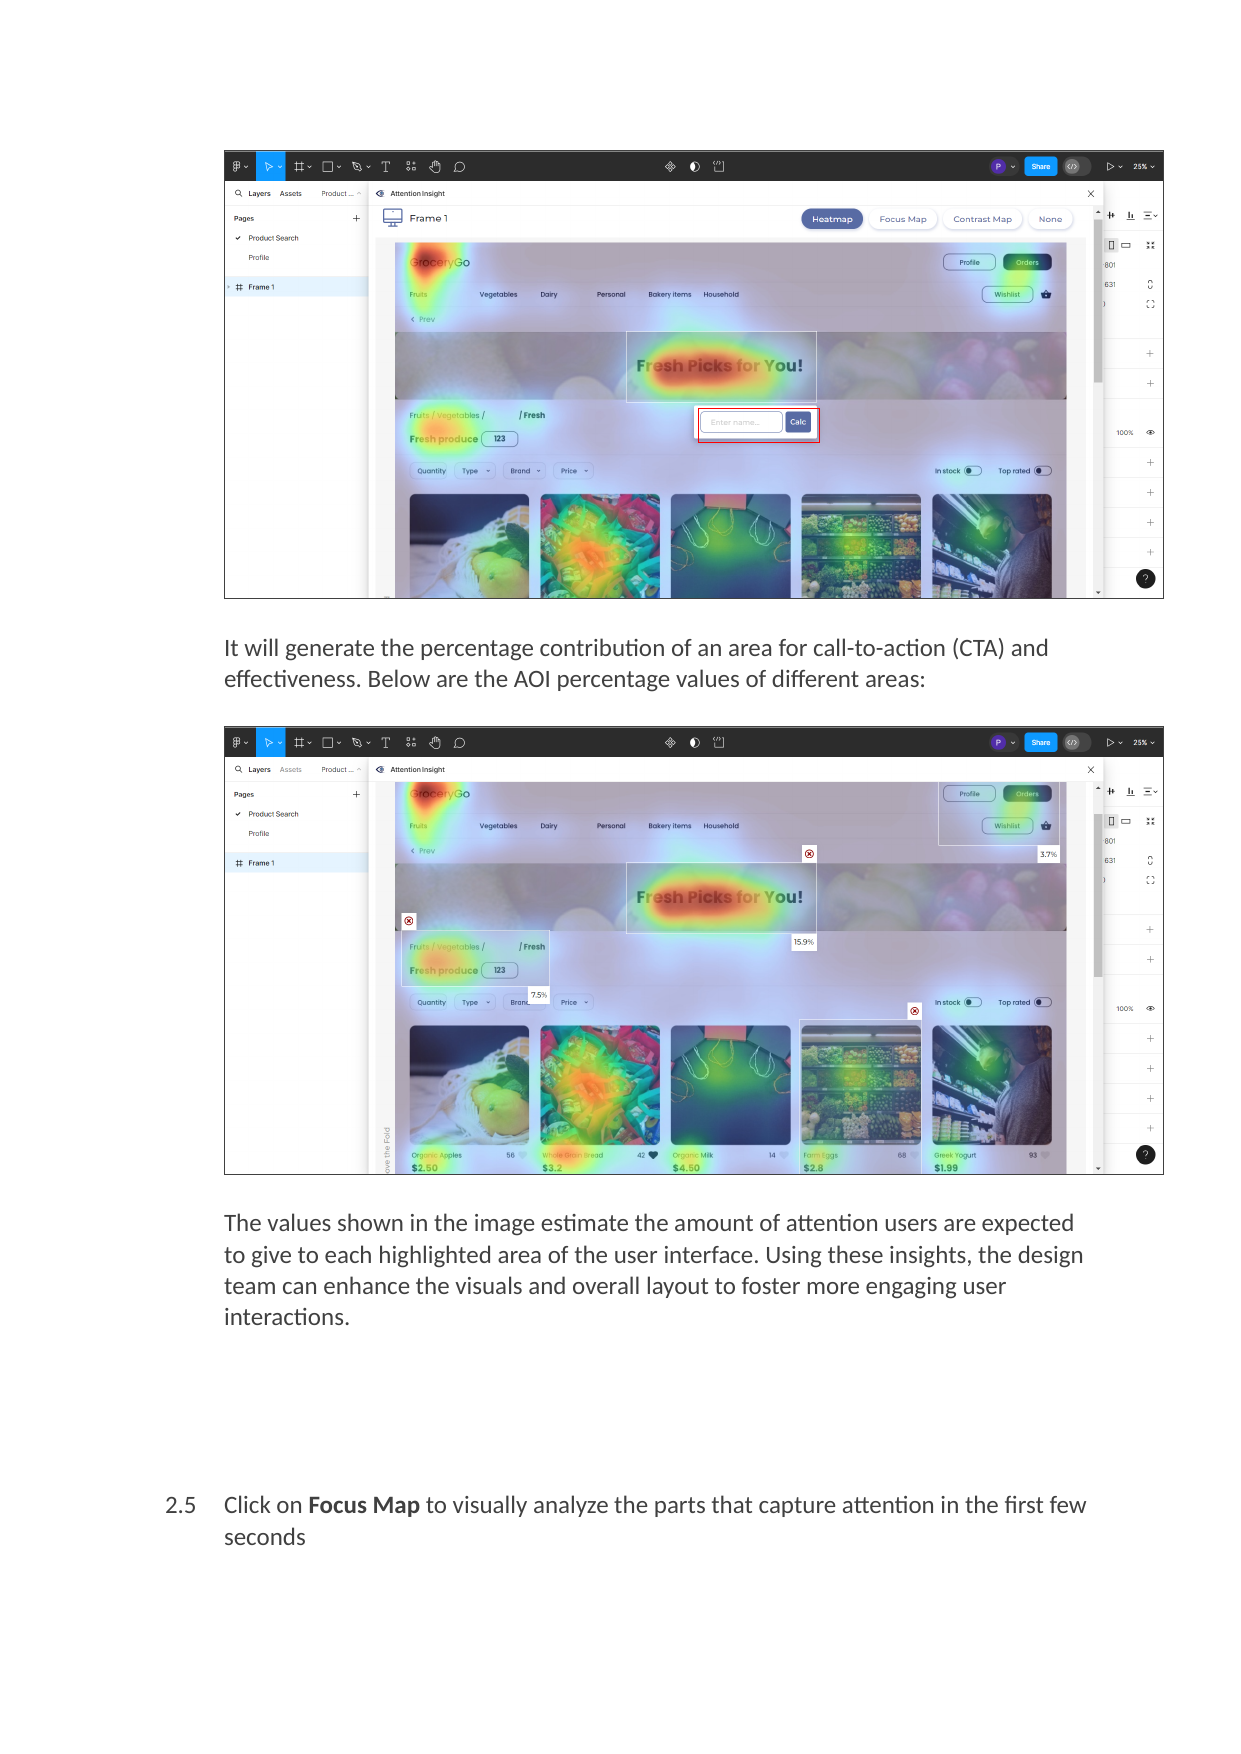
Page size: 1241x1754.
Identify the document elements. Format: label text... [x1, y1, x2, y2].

list Click on Focus Map to visually analyze the parts that capture attention in the first few seconds [165, 1489, 1090, 1551]
picture [225, 727, 1163, 1174]
list It will generate the percentage contribution of an area for call-to-action (CTA) and effectiveness. Below are the AOI percentage values of different areas: [224, 632, 1090, 693]
text The values shown in the image estimate the amount of attention users are expected to give to each highlighted area of the user interface. Using these insights, the design team can enhance the visuals and overall layout to foster more engaging user interactions. [224, 1207, 1090, 1332]
picture [225, 151, 1163, 598]
